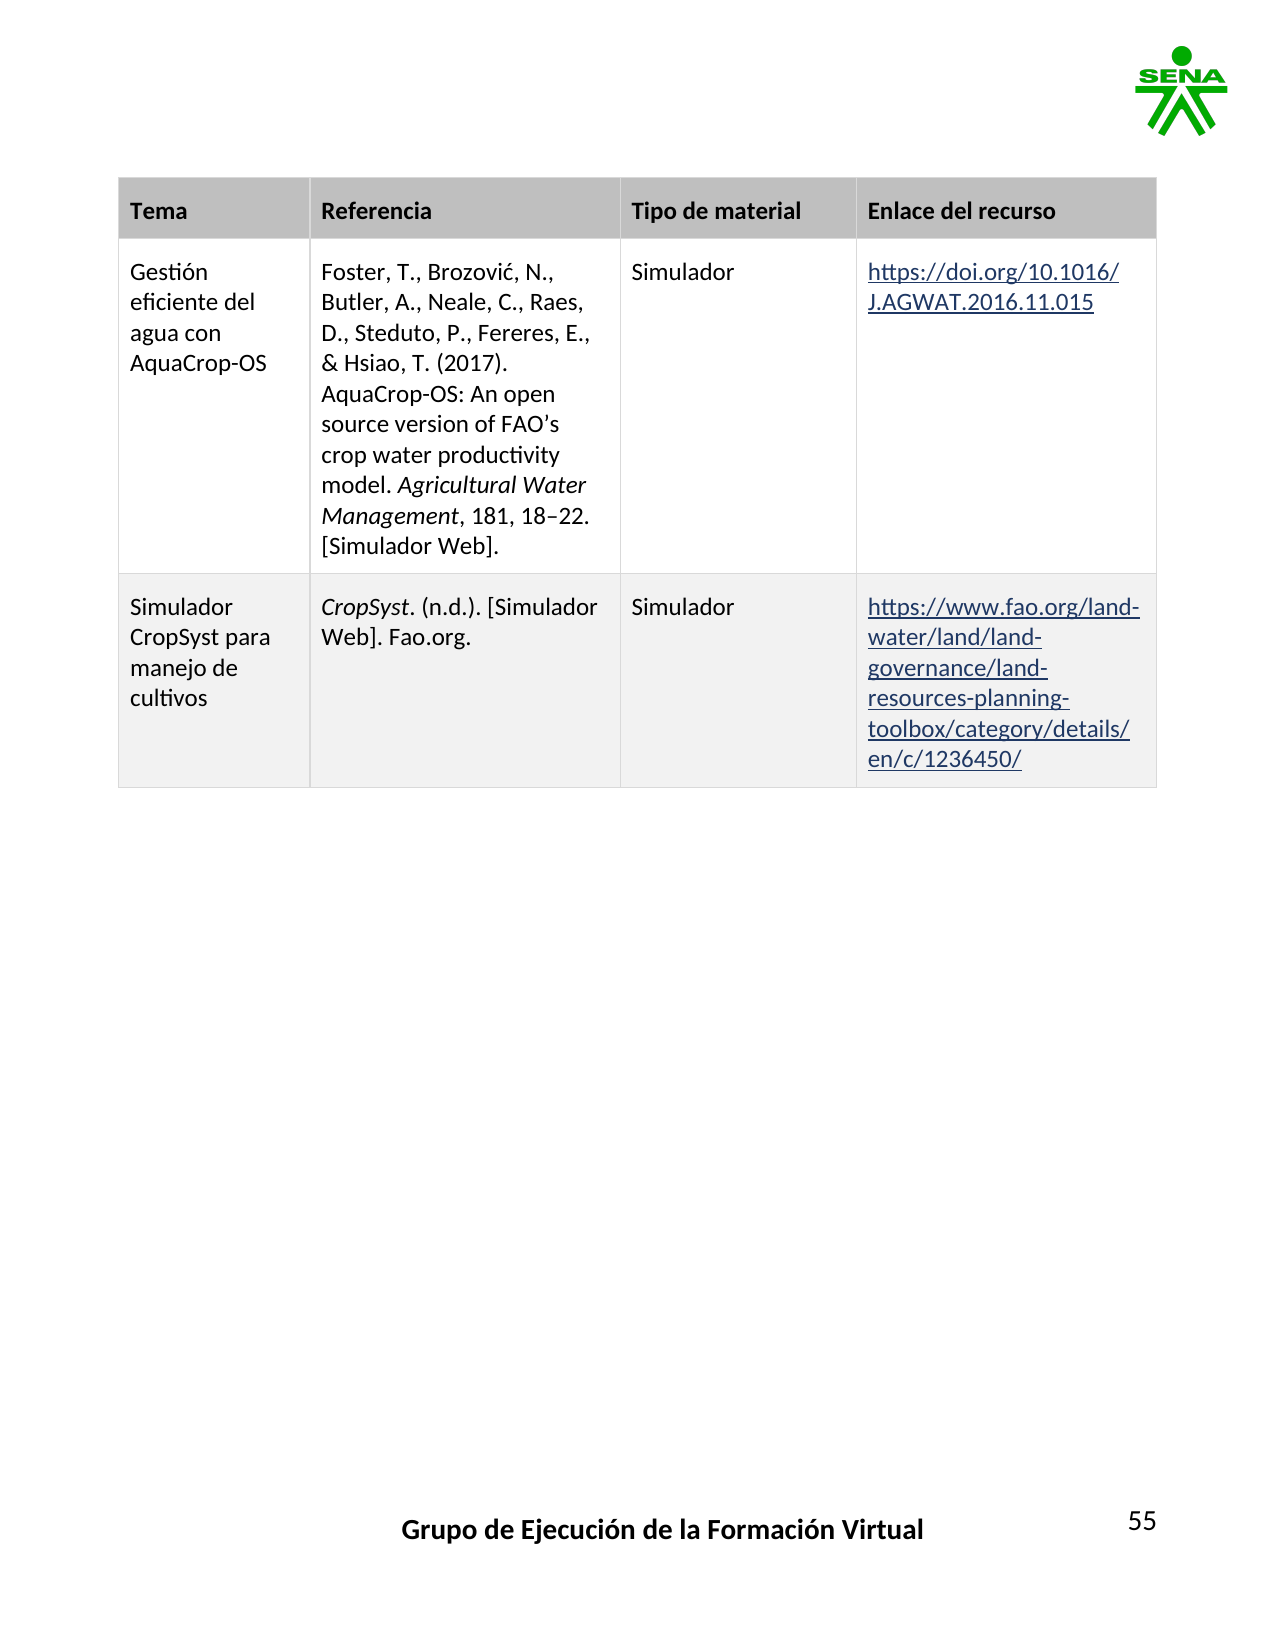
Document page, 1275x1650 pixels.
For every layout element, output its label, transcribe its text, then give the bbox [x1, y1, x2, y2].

picture [1135, 46, 1228, 136]
table_cell https://www.fao.org/land-water/land/land-governance/land-resources-planning-toolbox/category/details/en/c/1236450/ [857, 574, 1156, 787]
table_cell Simulador [621, 574, 856, 787]
table_cell Simulador [621, 239, 856, 573]
table_header Tema [119, 178, 309, 238]
table_cell Simulador CropSyst para manejo de cultivos [119, 574, 309, 787]
table_header Referencia [311, 178, 620, 238]
table_cell https://doi.org/10.1016/J.AGWAT.2016.11.015 [857, 239, 1156, 573]
table_cell Gestión eficiente del agua con AquaCrop-OS [119, 239, 309, 573]
table_cell Foster, T., Brozović, N., Butler, A., Neale, C., Raes, D., Steduto, P., Fereres, E., & Hsiao, T. (2017). AquaCrop-OS: An open source version of FAO’s crop water productivity model. Agricultural Water Management, 181, 18–22. [Simulador Web]. [311, 239, 620, 573]
table_header Tipo de material [621, 178, 856, 238]
table_cell CropSyst. (n.d.). [Simulador Web]. Fao.org. [311, 574, 620, 787]
table_header Enlace del recurso [857, 178, 1156, 238]
